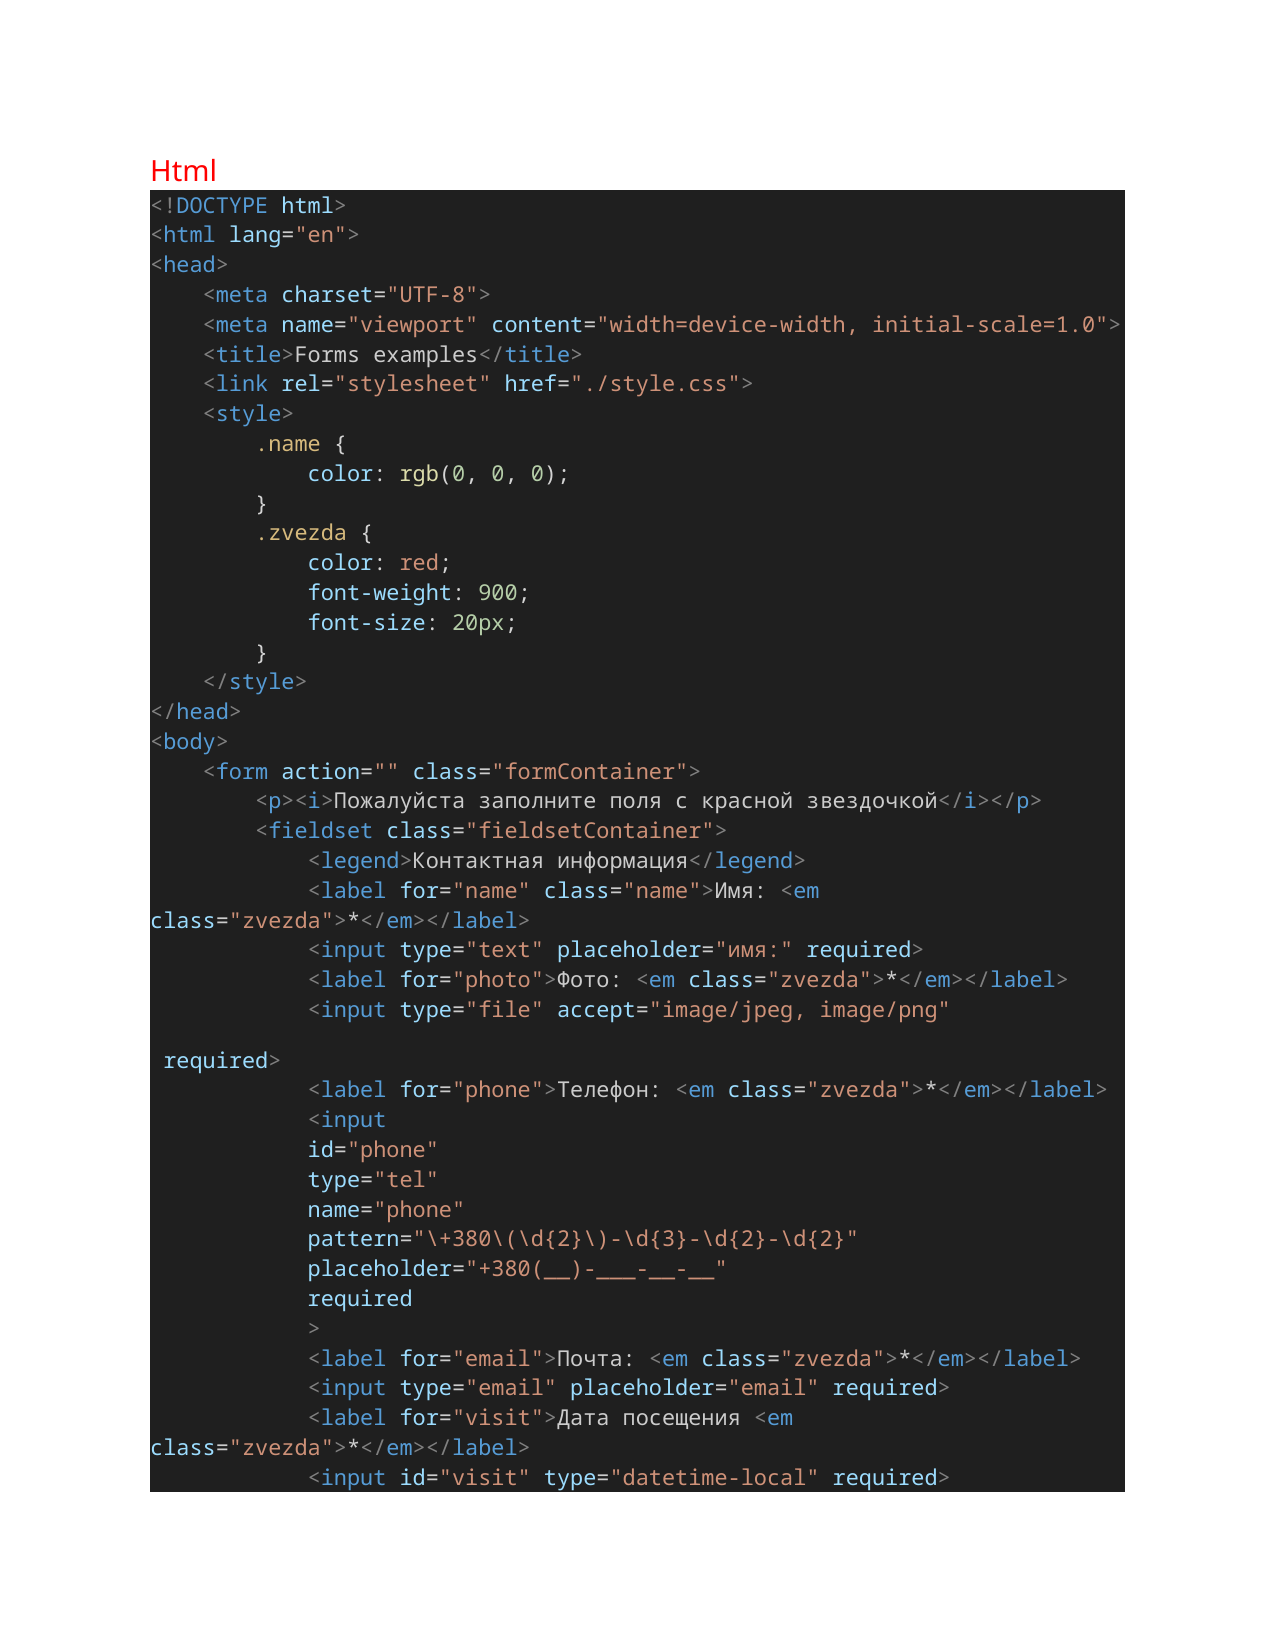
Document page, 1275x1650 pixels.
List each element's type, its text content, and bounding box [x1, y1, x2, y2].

text > [150, 1313, 1125, 1343]
text <label for="email">Почта: <em class="zvezda">*</em></label> [150, 1343, 1125, 1372]
text <fieldset class="fieldsetContainer"> [150, 815, 1125, 845]
text <p><i>Пожалуйста заполните поля с красной звездочкой</i></p> [150, 786, 1125, 815]
text <html lang="en"> [150, 219, 1125, 249]
text <meta name="viewport" content="width=device-width, initial-scale=1.0"> [150, 309, 1125, 339]
text <!DOCTYPE html> [150, 190, 1125, 219]
text <label for="name" class="name">Имя: <em class="zvezda">*</em></label> [150, 875, 1125, 934]
text <meta charset="UTF-8"> [150, 279, 1125, 309]
text placeholder="+380(__)-___-__-__" [150, 1253, 1125, 1283]
text <input type="email" placeholder="email" required> [150, 1372, 1125, 1402]
text font-weight: 900; [150, 577, 1125, 607]
text <input [150, 1104, 1125, 1134]
text <input type="text" placeholder="имя:" required> [150, 934, 1125, 964]
text color: red; [150, 547, 1125, 577]
text type="tel" [150, 1164, 1125, 1194]
text <style> [150, 398, 1125, 428]
text required> [150, 1045, 1125, 1074]
text <form action="" class="formContainer"> [150, 756, 1125, 786]
text </head> [150, 696, 1125, 726]
text id="phone" [150, 1134, 1125, 1164]
text <label for="phone">Телефон: <em class="zvezda">*</em></label> [150, 1074, 1125, 1104]
text <input id="visit" type="datetime-local" required> [150, 1462, 1125, 1492]
text <label for="visit">Дата посещения <em class="zvezda">*</em></label> [150, 1402, 1125, 1462]
text <body> [150, 726, 1125, 756]
text <label for="photo">Фото: <em class="zvezda">*</em></label> [150, 964, 1125, 994]
text name="phone" [150, 1194, 1125, 1223]
text <link rel="stylesheet" href="./style.css"> [150, 368, 1125, 398]
text <title>Forms examples</title> [150, 339, 1125, 368]
text </style> [150, 666, 1125, 696]
text font-size: 20px; [150, 607, 1125, 637]
text .name { [150, 428, 1125, 458]
text Html [150, 150, 1125, 190]
text color: rgb(0, 0, 0); [150, 458, 1125, 488]
text <legend>Контактная информация</legend> [150, 845, 1125, 875]
text pattern="\+380\(\d{2}\)-\d{3}-\d{2}-\d{2}" [150, 1223, 1125, 1253]
text <head> [150, 249, 1125, 279]
text required [150, 1283, 1125, 1313]
text <input type="file" accept="image/jpeg, image/png" [150, 994, 1125, 1024]
text .zvezda { [150, 517, 1125, 547]
text } [150, 637, 1125, 666]
text } [150, 488, 1125, 517]
